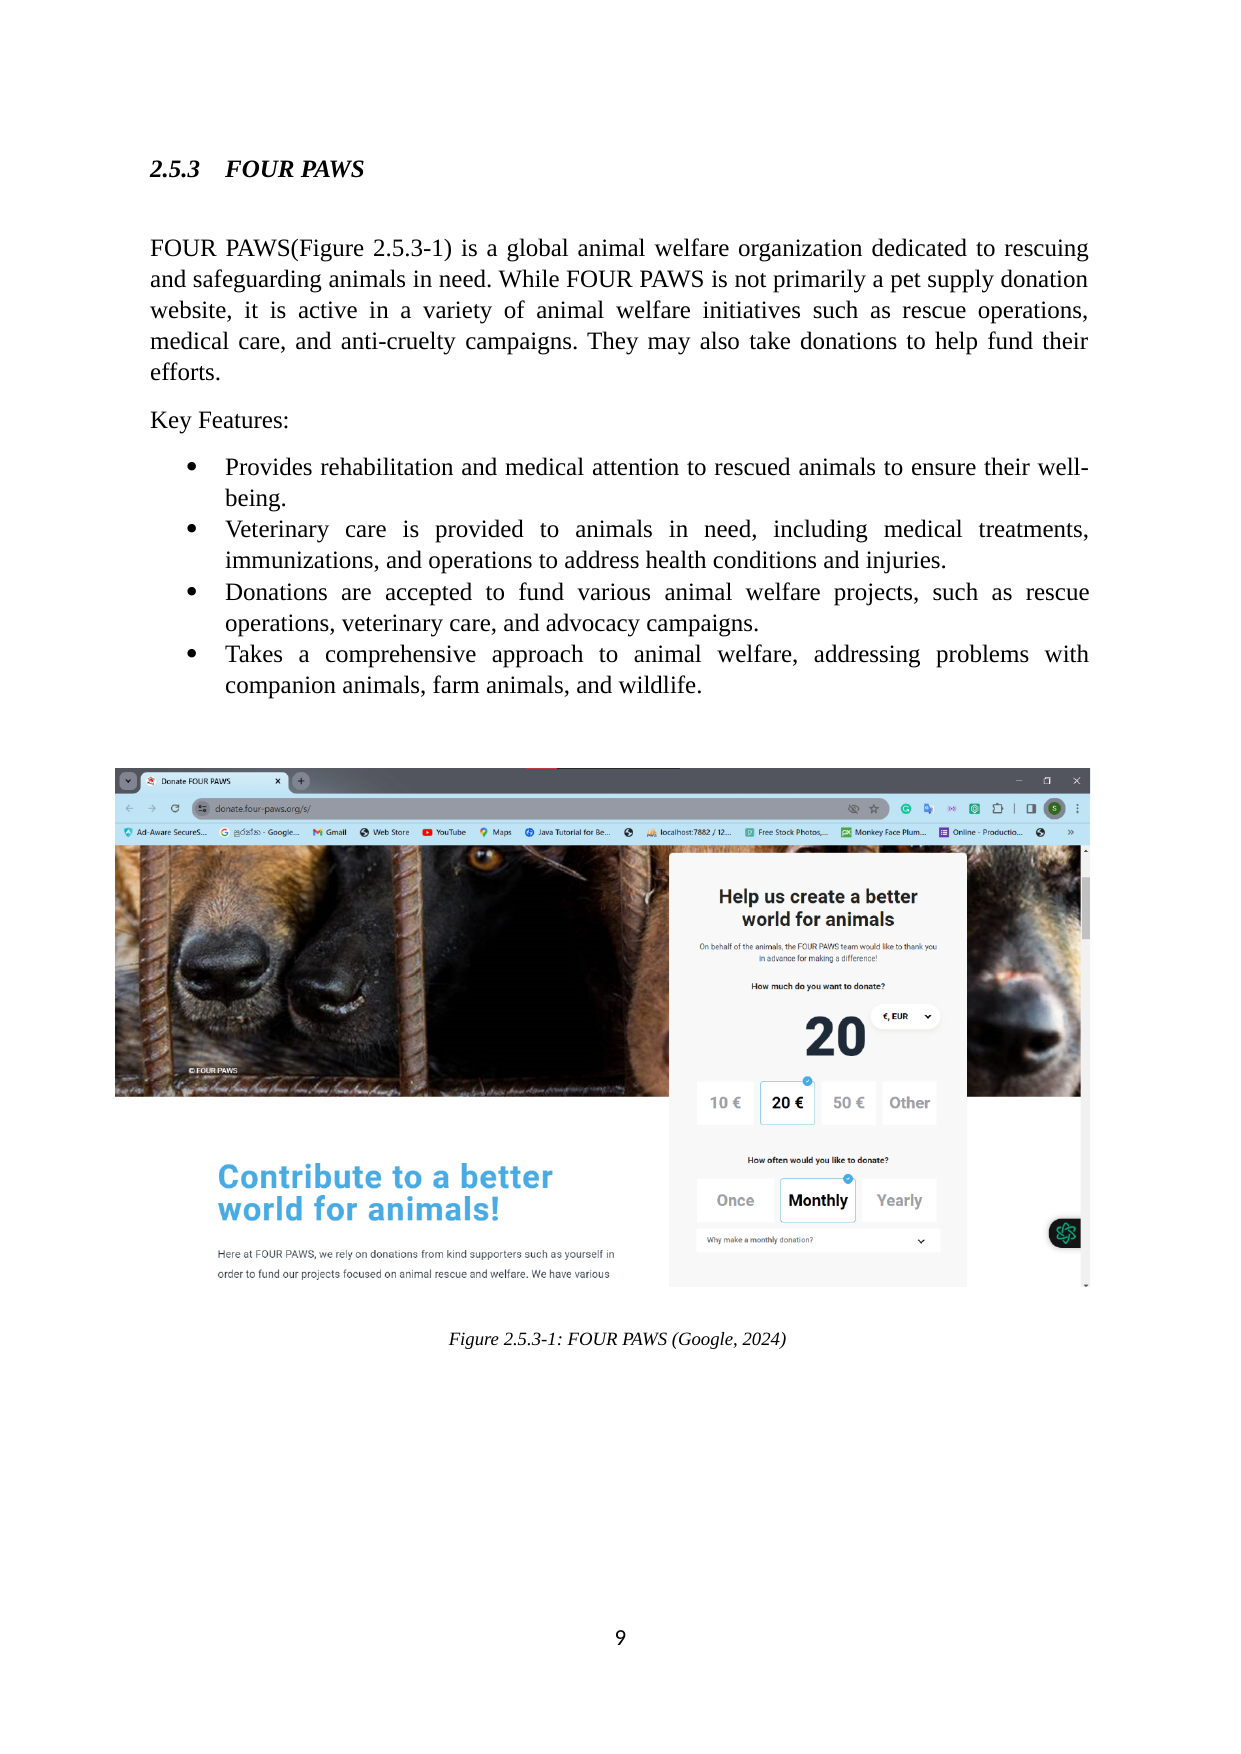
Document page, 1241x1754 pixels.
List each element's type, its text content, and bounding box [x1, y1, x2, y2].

list Provides rehabilitation and medical attention to rescued animals to ensure their well-being. [187, 452, 1090, 512]
text FOUR PAWS(Figure 2.5.3-1) is a global animal welfare organization dedicated to rescuing and safeguarding animals in need. While FOUR PAWS is not primarily a pet supply donation website, it is active in a variety of animal welfare initiatives such as rescue operations, medical care, and anti-cruelty campaigns. They may also take donations to help fund their efforts. [150, 233, 1090, 386]
list Donations are accepted to fund various animal welfare projects, such as rescue operations, veterinary care, and advocacy campaigns. [187, 577, 1090, 636]
text Key Features: [150, 405, 1090, 433]
list Veterinary care is provided to animals in need, including medical treatments, immunizations, and operations to address health conditions and injuries. [187, 514, 1090, 574]
list Takes a comprehensive approach to animal welfare, addressing problems with companion animals, farm animals, and wildlife. [187, 639, 1090, 698]
subtitle 2.5.3 FOUR PAWS [150, 154, 1090, 183]
picture [115, 768, 1091, 1287]
